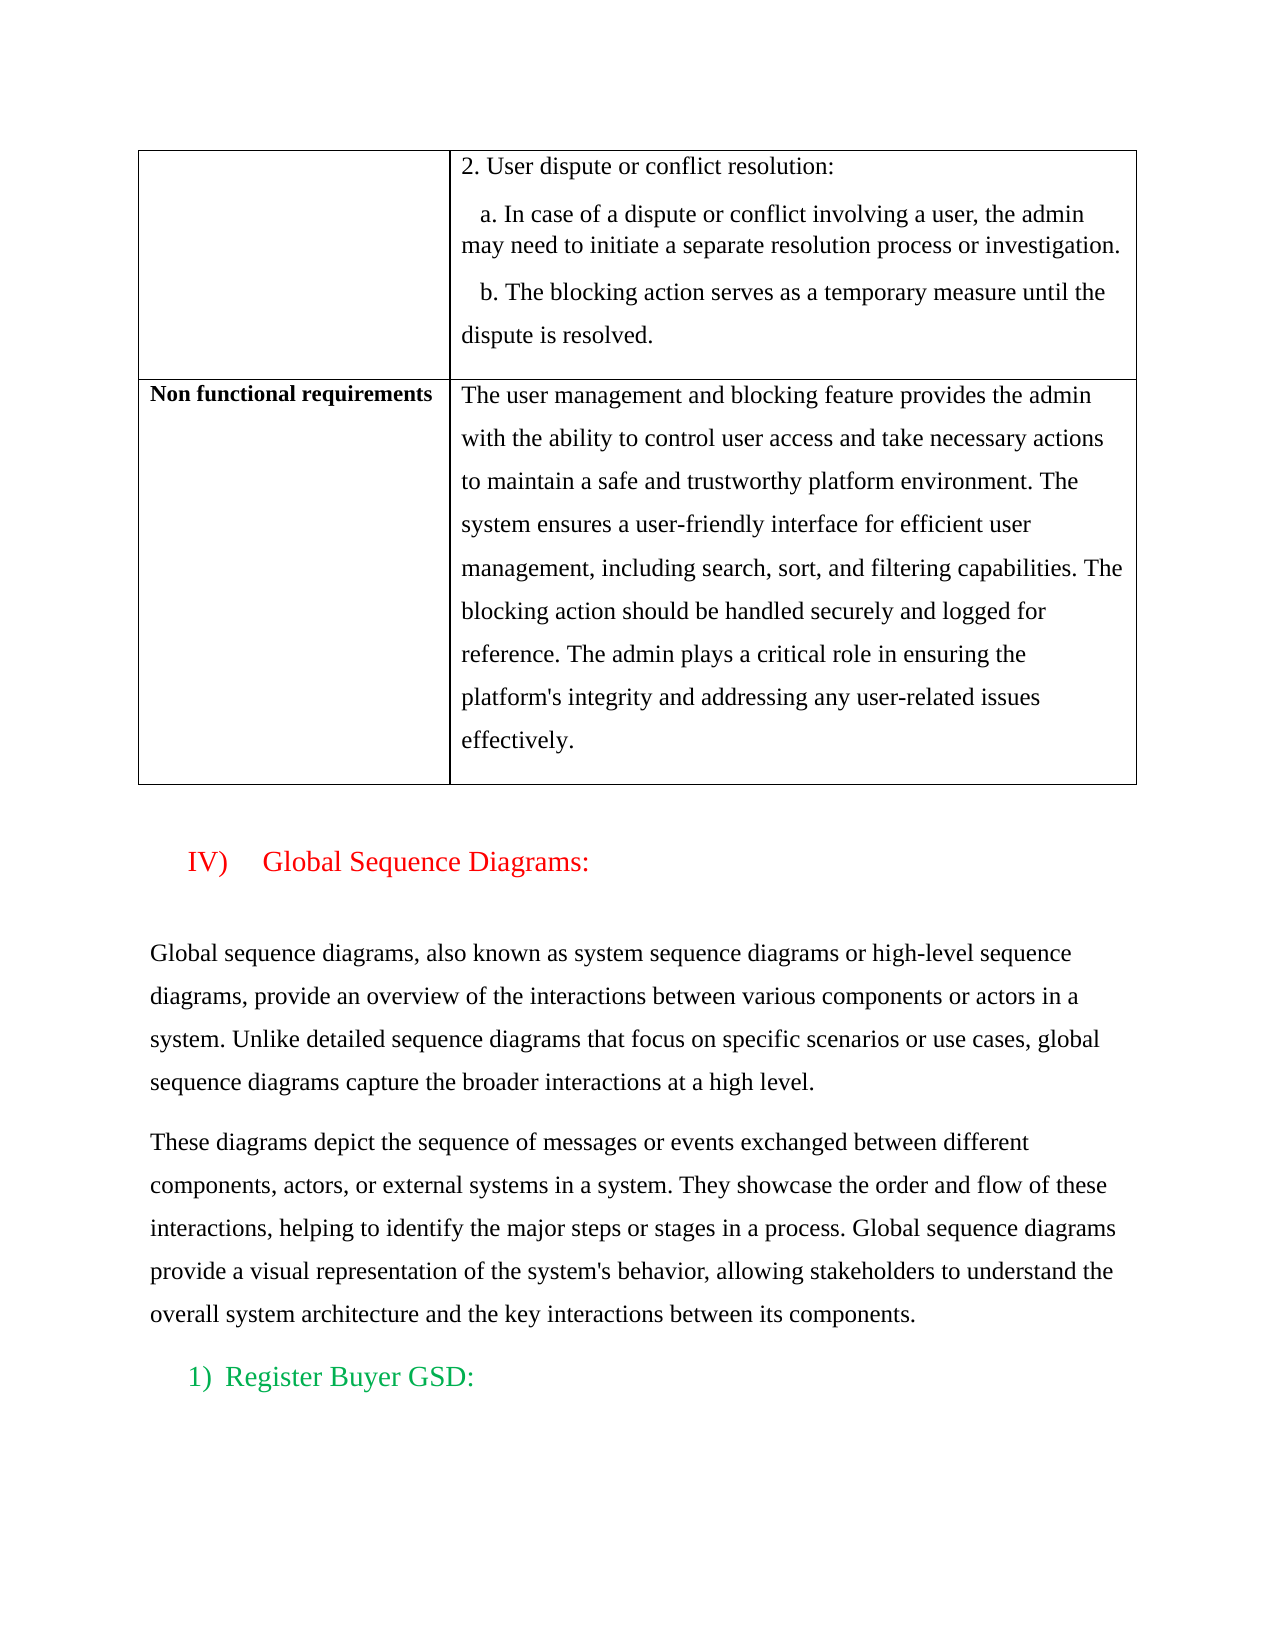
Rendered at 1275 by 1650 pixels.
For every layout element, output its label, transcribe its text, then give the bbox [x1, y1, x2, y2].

text Global sequence diagrams, also known as system sequence diagrams or high-level sequence diagrams, provide an overview of the interactions between various components or actors in a system. Unlike detailed sequence diagrams that focus on specific scenarios or use cases, global sequence diagrams capture the broader interactions at a high level. [150, 938, 1125, 1096]
table_cell The user management and blocking feature provides the admin with the ability to control user access and take necessary actions to maintain a safe and trustworthy platform environment. The system ensures a user-friendly interface for efficient user management, including search, sort, and filtering capabilities. The blocking action should be handled securely and logged for reference. The admin plays a critical role in ensuring the platform's integrity and addressing any user-related issues effectively. [451, 380, 1136, 784]
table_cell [139, 151, 449, 379]
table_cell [451, 151, 1136, 379]
list Register Buyer GSD: [187, 1359, 1125, 1393]
text These diagrams depict the sequence of messages or events exchanged between different components, actors, or external systems in a system. They showcase the order and flow of these interactions, helping to identify the major steps or stages in a process. Global sequence diagrams provide a visual representation of the system's behavior, allowing stakeholders to understand the overall system architecture and the key interactions between its components. [150, 1127, 1125, 1328]
table_cell Non functional requirements [139, 380, 449, 784]
list Global Sequence Diagrams: [187, 844, 1125, 878]
